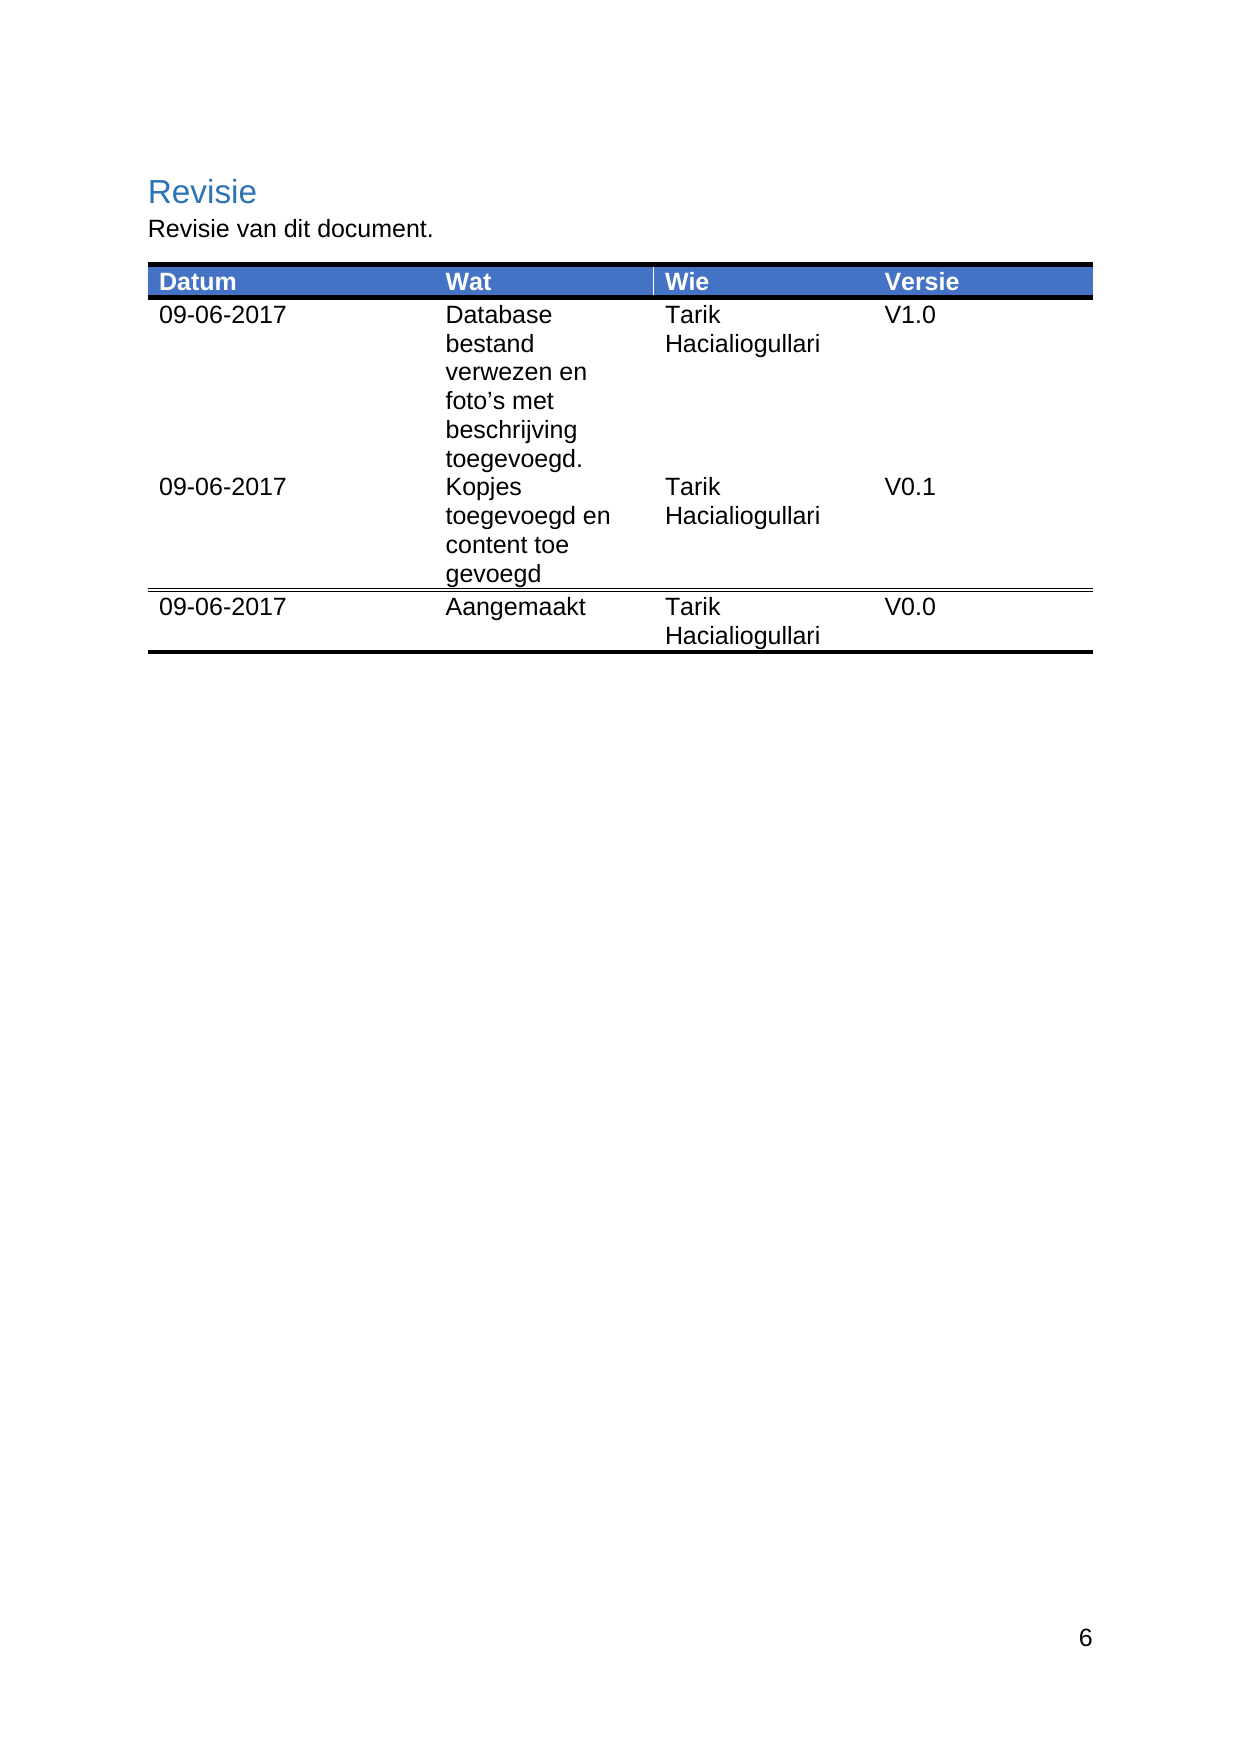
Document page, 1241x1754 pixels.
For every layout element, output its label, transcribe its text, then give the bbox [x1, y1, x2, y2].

text Revisie van dit document. [148, 214, 1093, 243]
table_cell Kopjes toegevoegd en content toe gevoegd [434, 473, 653, 587]
table_cell Database bestand verwezen en foto’s met beschrijving toegevoegd. [434, 300, 653, 472]
table_header Versie [873, 267, 1093, 295]
table_cell V1.0 [873, 300, 1093, 472]
table_cell Tarik Hacialiogullari [654, 300, 873, 472]
table_header Wie [654, 267, 873, 295]
subtitle Revisie [148, 173, 1093, 211]
table_cell V0.1 [873, 473, 1093, 587]
table_cell Tarik Hacialiogullari [654, 592, 873, 649]
table_cell 09-06-2017 [148, 473, 434, 587]
table_cell Aangemaakt [434, 592, 653, 649]
table_cell Tarik Hacialiogullari [654, 473, 873, 587]
table_cell V0.0 [873, 592, 1093, 649]
table_cell 09-06-2017 [148, 592, 434, 649]
table_cell 09-06-2017 [148, 300, 434, 472]
table_header Datum [148, 267, 434, 295]
table_header Wat [434, 267, 653, 295]
